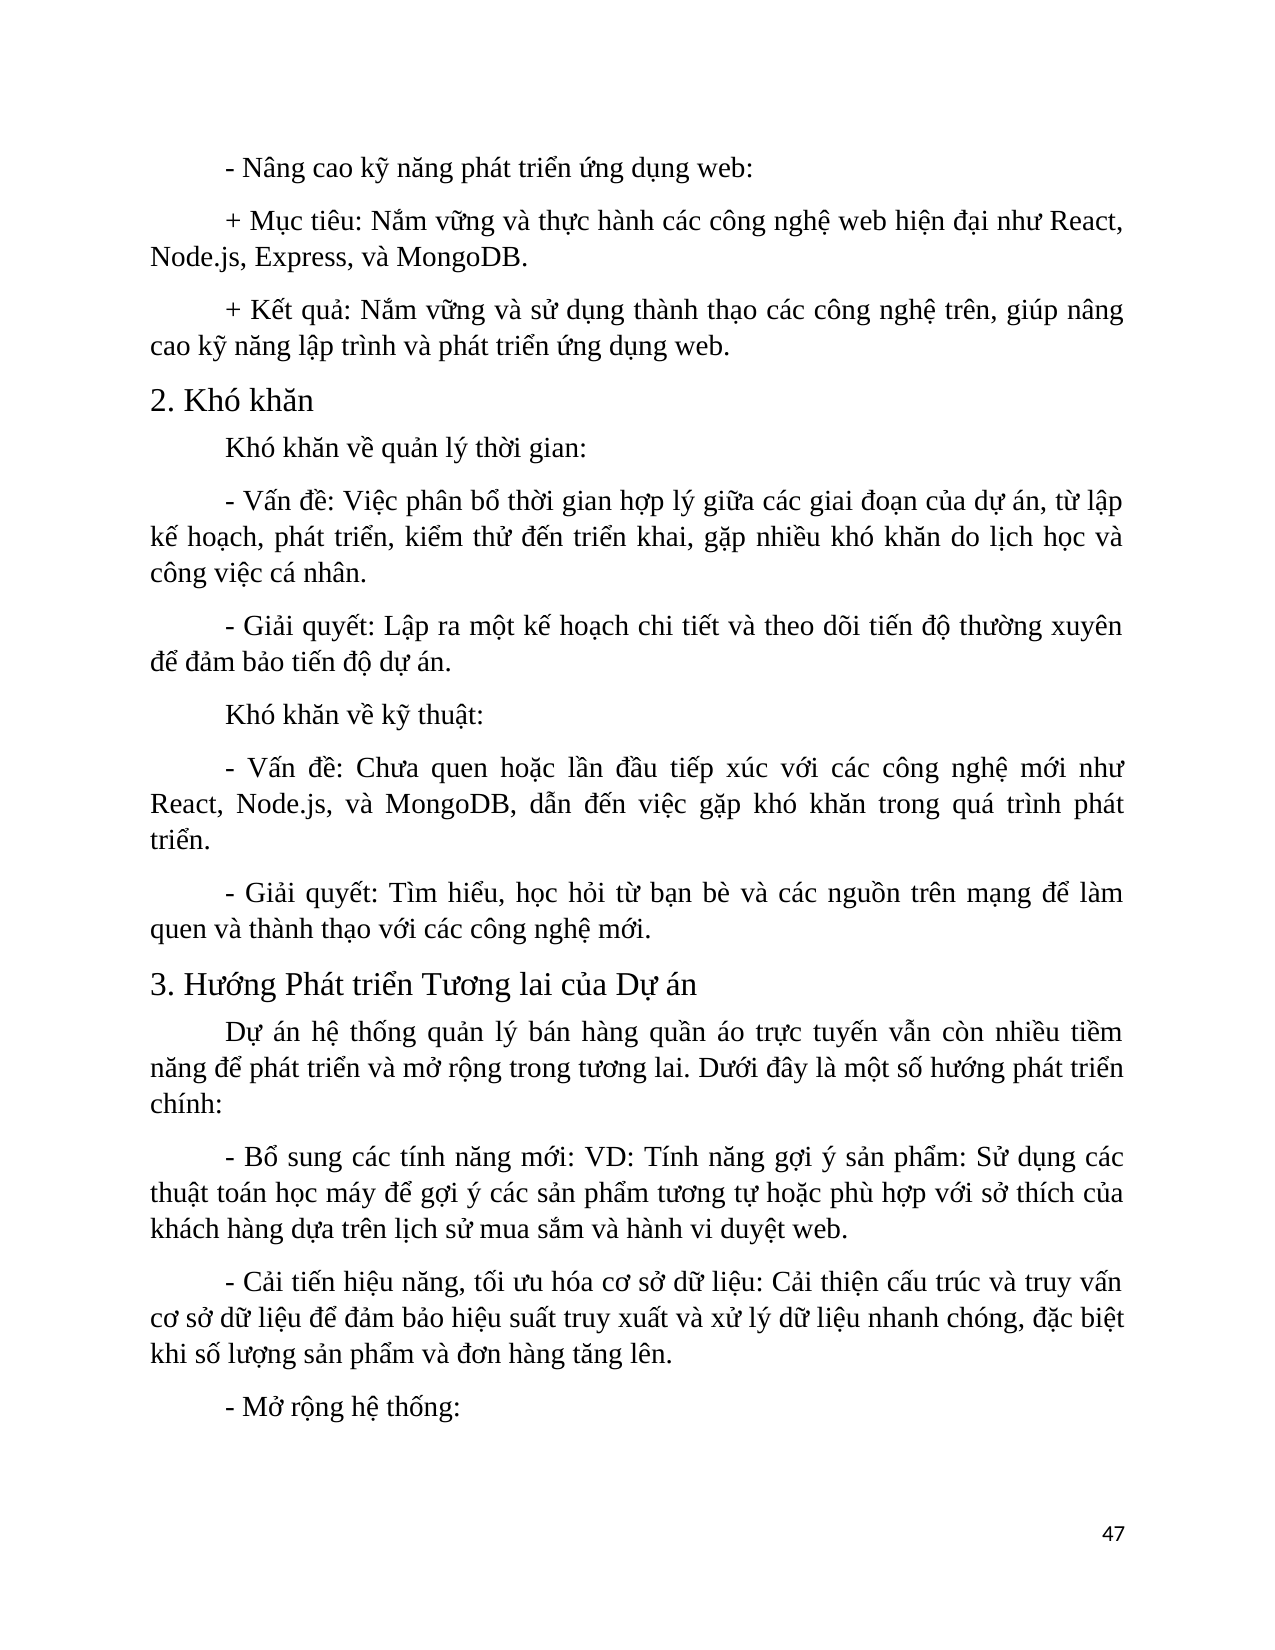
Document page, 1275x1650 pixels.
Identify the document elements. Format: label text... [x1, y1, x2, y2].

text - Mở rộng hệ thống: [150, 1389, 1125, 1423]
text - Nâng cao kỹ năng phát triển ứng dụng web: [150, 150, 1125, 183]
text Khó khăn về kỹ thuật: [150, 697, 1125, 731]
text - Bổ sung các tính năng mới: VD: Tính năng gợi ý sản phẩm: Sử dụng các thuật toán học máy để gợi ý các sản phẩm tương tự hoặc phù hợp với sở thích của khách hàng dựa trên lịch sử mua sắm và hành vi duyệt web. [150, 1139, 1125, 1245]
text - Vấn đề: Chưa quen hoặc lần đầu tiếp xúc với các công nghệ mới như React, Node.js, và MongoDB, dẫn đến việc gặp khó khăn trong quá trình phát triển. [150, 750, 1125, 856]
text - Cải tiến hiệu năng, tối ưu hóa cơ sở dữ liệu: Cải thiện cấu trúc và truy vấn cơ sở dữ liệu để đảm bảo hiệu suất truy xuất và xử lý dữ liệu nhanh chóng, đặc biệt khi số lượng sản phẩm và đơn hàng tăng lên. [150, 1264, 1125, 1370]
text - Giải quyết: Lập ra một kế hoạch chi tiết và theo dõi tiến độ thường xuyên để đảm bảo tiến độ dự án. [150, 608, 1125, 678]
text - Giải quyết: Tìm hiểu, học hỏi từ bạn bè và các nguồn trên mạng để làm quen và thành thạo với các công nghệ mới. [150, 875, 1125, 945]
subtitle 2. Khó khăn [150, 381, 1125, 419]
text + Kết quả: Nắm vững và sử dụng thành thạo các công nghệ trên, giúp nâng cao kỹ năng lập trình và phát triển ứng dụng web. [150, 292, 1125, 361]
text Dự án hệ thống quản lý bán hàng quần áo trực tuyến vẫn còn nhiều tiềm năng để phát triển và mở rộng trong tương lai. Dưới đây là một số hướng phát triển chính: [150, 1014, 1125, 1120]
text - Vấn đề: Việc phân bổ thời gian hợp lý giữa các giai đoạn của dự án, từ lập kế hoạch, phát triển, kiểm thử đến triển khai, gặp nhiều khó khăn do lịch học và công việc cá nhân. [150, 483, 1125, 589]
text Khó khăn về quản lý thời gian: [150, 430, 1125, 464]
text + Mục tiêu: Nắm vững và thực hành các công nghệ web hiện đại như React, Node.js, Express, và MongoDB. [150, 203, 1125, 272]
subtitle 3. Hướng Phát triển Tương lai của Dự án [150, 964, 1125, 1002]
